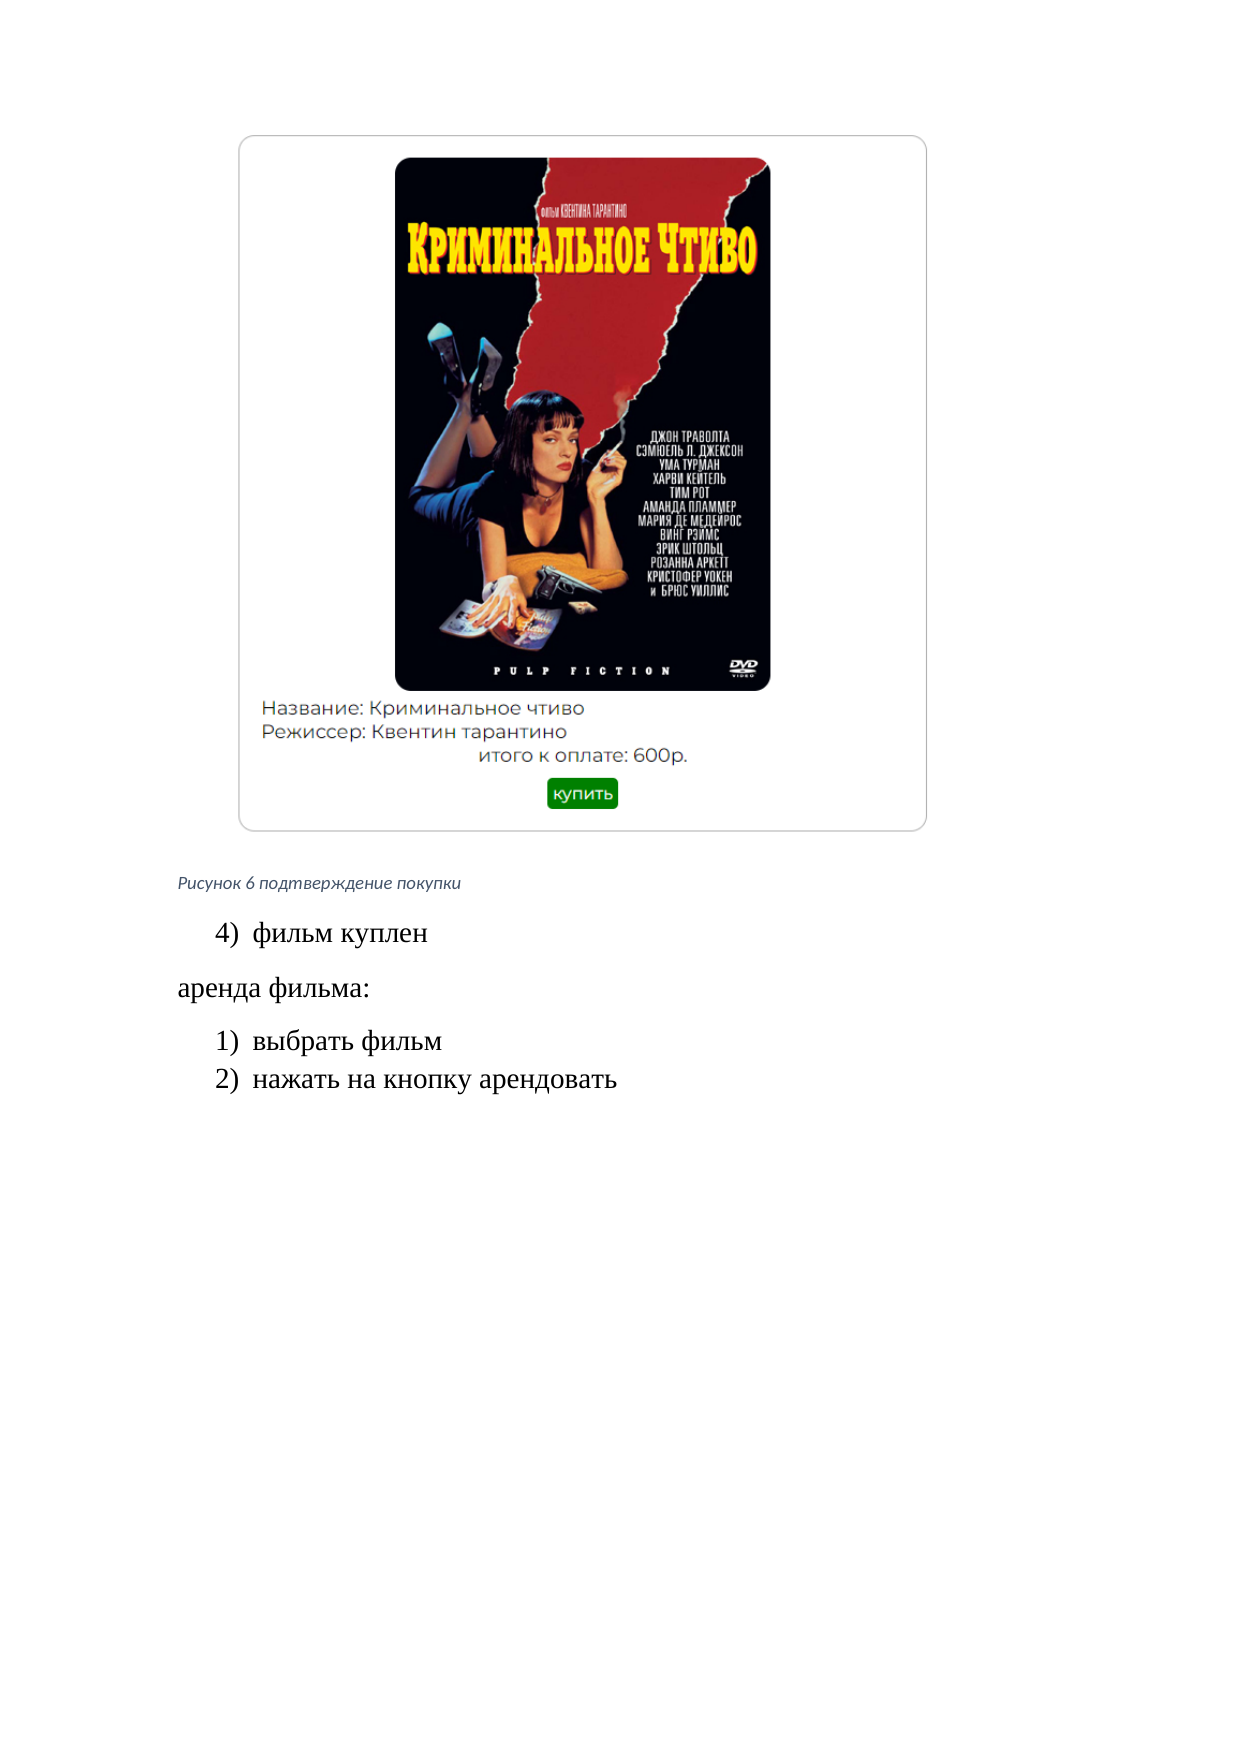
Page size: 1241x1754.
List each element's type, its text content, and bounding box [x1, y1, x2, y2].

list фильм куплен [215, 915, 1152, 949]
picture [214, 118, 948, 853]
list выбрать фильм [215, 1023, 1152, 1057]
list нажать на кнопку арендовать [215, 1062, 1152, 1095]
text аренда фильма: [177, 970, 1152, 1004]
